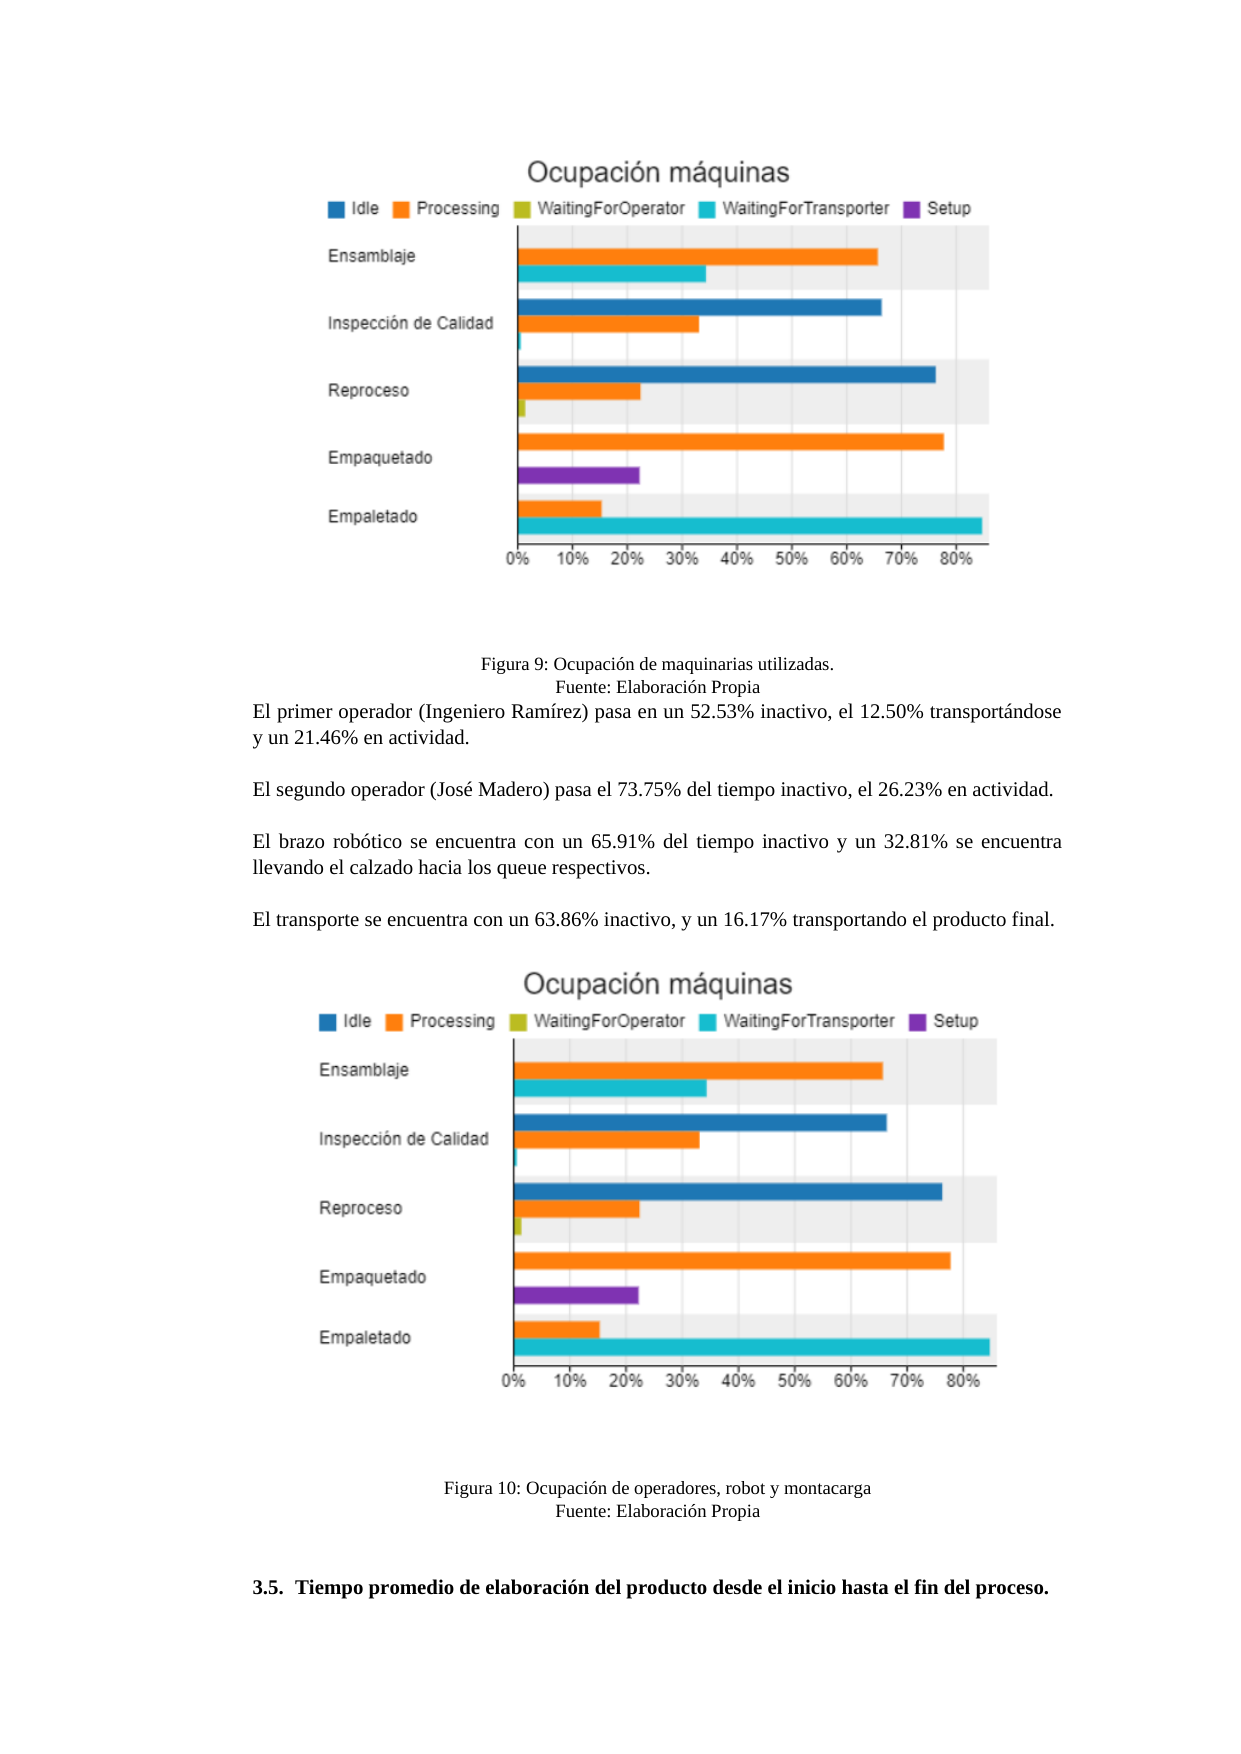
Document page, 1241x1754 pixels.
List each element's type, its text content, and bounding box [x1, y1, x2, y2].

list El segundo operador (José Madero) pasa el 73.75% del tiempo inactivo, el 26.23% en actividad. [252, 777, 1063, 801]
list El primer operador (Ingeniero Ramírez) pasa en un 52.53% inactivo, el 12.50% transportándose y un 21.46% en actividad. [252, 699, 1063, 749]
list El transporte se encuentra con un 63.86% inactivo, y un 16.17% transportando el producto final. [252, 907, 1063, 931]
list Fuente: Elaboración Propia [252, 1500, 1063, 1521]
list Figura 10: Ocupación de operadores, robot y montacarga [252, 1477, 1063, 1498]
picture [321, 147, 994, 625]
list Figura 9: Ocupación de maquinarias utilizadas. [252, 653, 1063, 674]
list El brazo robótico se encuentra con un 65.91% del tiempo inactivo y un 32.81% se encuentra llevando el calzado hacia los queue respectivos. [252, 829, 1063, 879]
picture [312, 958, 1003, 1449]
list Fuente: Elaboración Propia [252, 676, 1063, 698]
list Tiempo promedio de elaboración del producto desde el inicio hasta el fin del proceso. [252, 1575, 1063, 1599]
